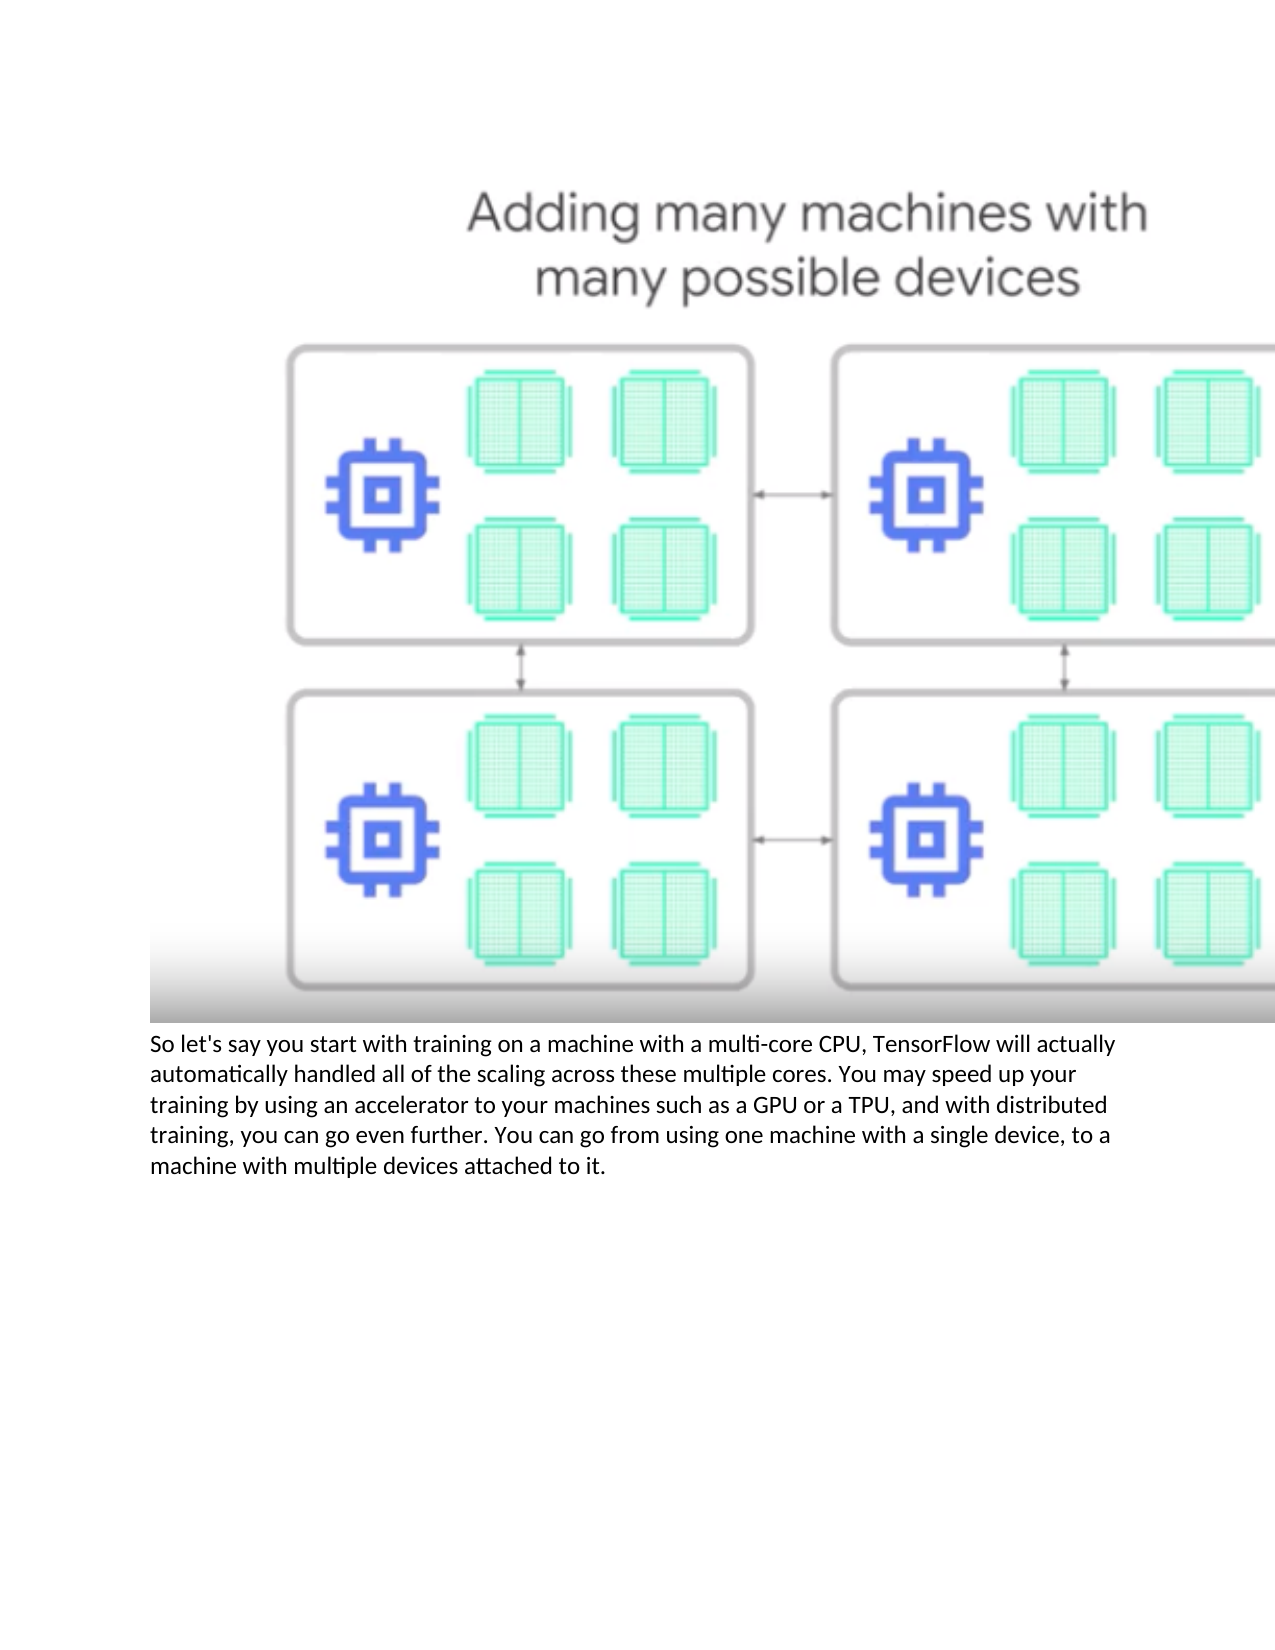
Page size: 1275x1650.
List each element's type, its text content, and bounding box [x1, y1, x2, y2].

text So let's say you start with training on a machine with a multi-core CPU, TensorFlow will actually automatically handled all of the scaling across these multiple cores. You may speed up your training by using an accelerator to your machines such as a GPU or a TPU, and with distributed training, you can go even further. You can go from using one machine with a single device, to a machine with multiple devices attached to it. [150, 1028, 1125, 1181]
picture [150, 150, 1275, 1023]
